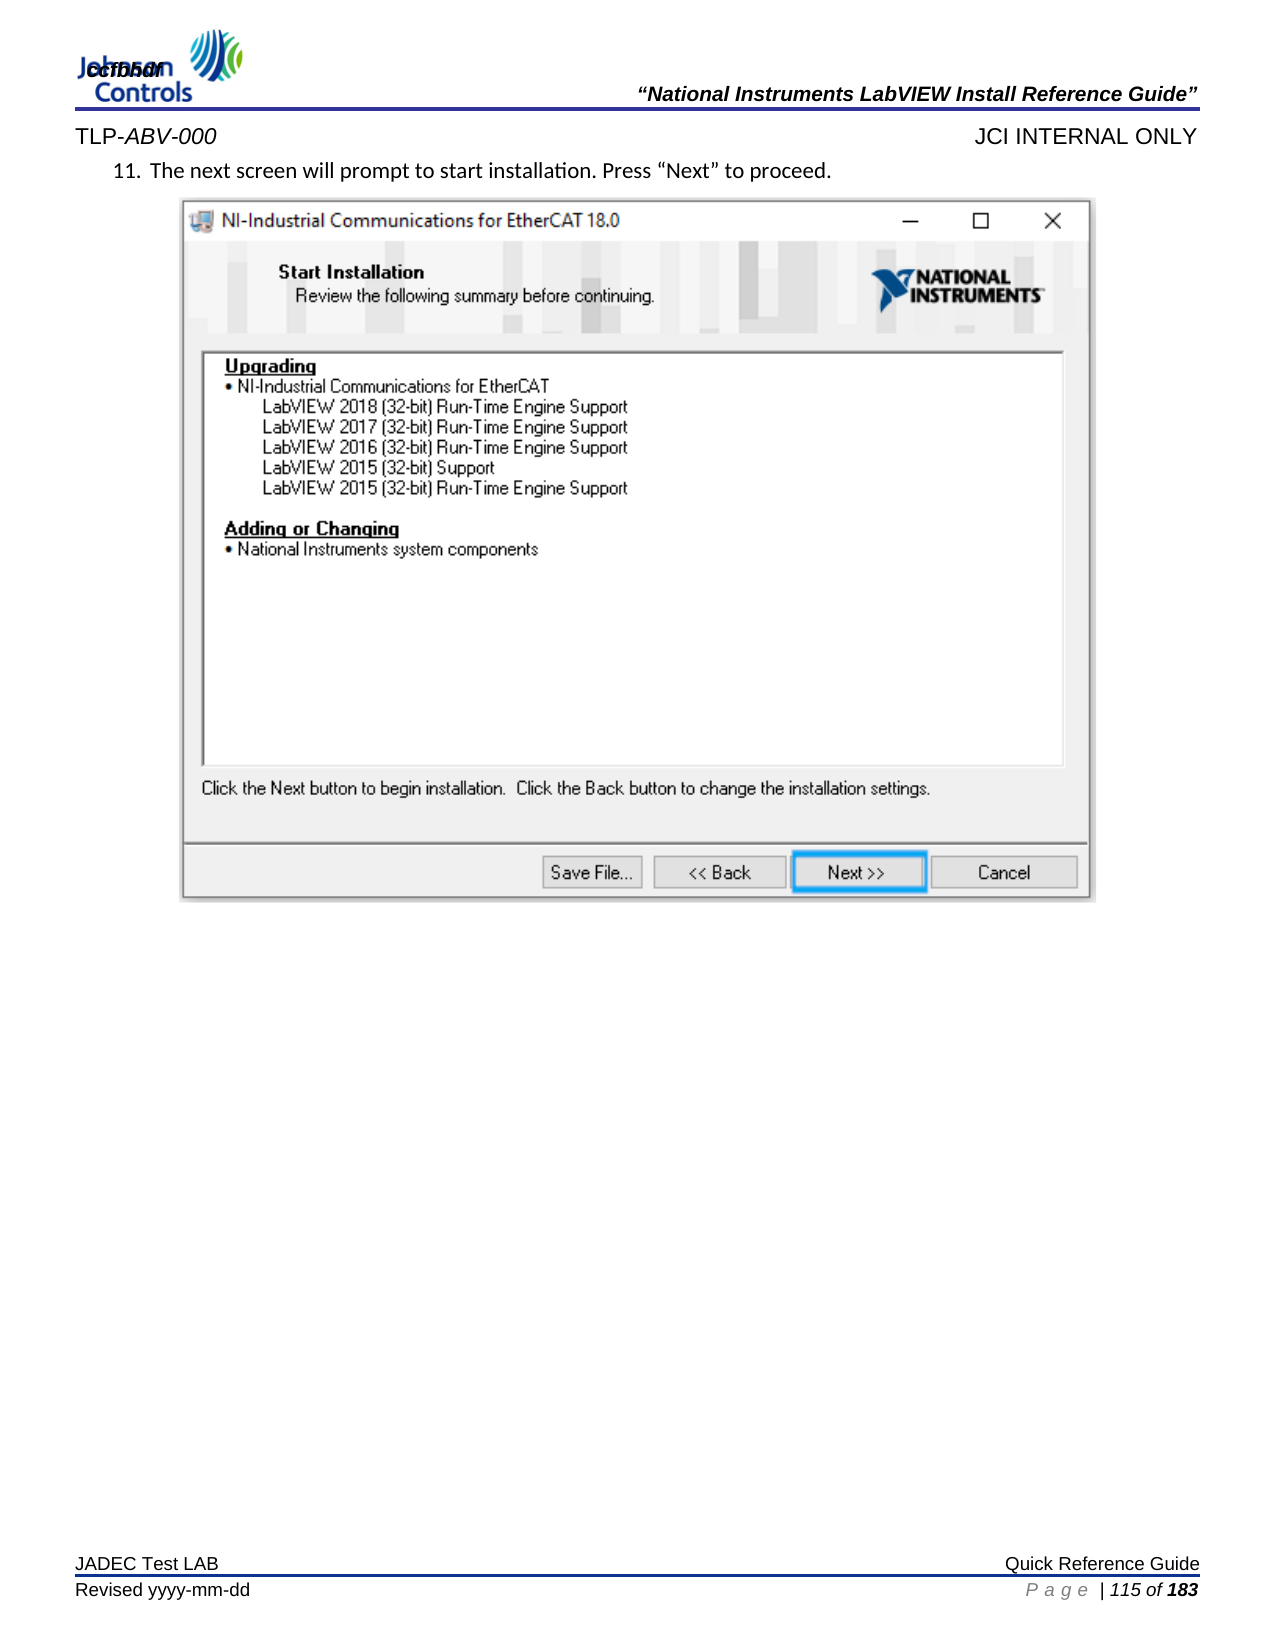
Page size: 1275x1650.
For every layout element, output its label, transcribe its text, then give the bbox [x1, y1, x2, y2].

list The next screen will prompt to start installation. Press “Next” to proceed. [112, 156, 1200, 184]
picture [76, 26, 246, 105]
picture [178, 196, 1097, 906]
